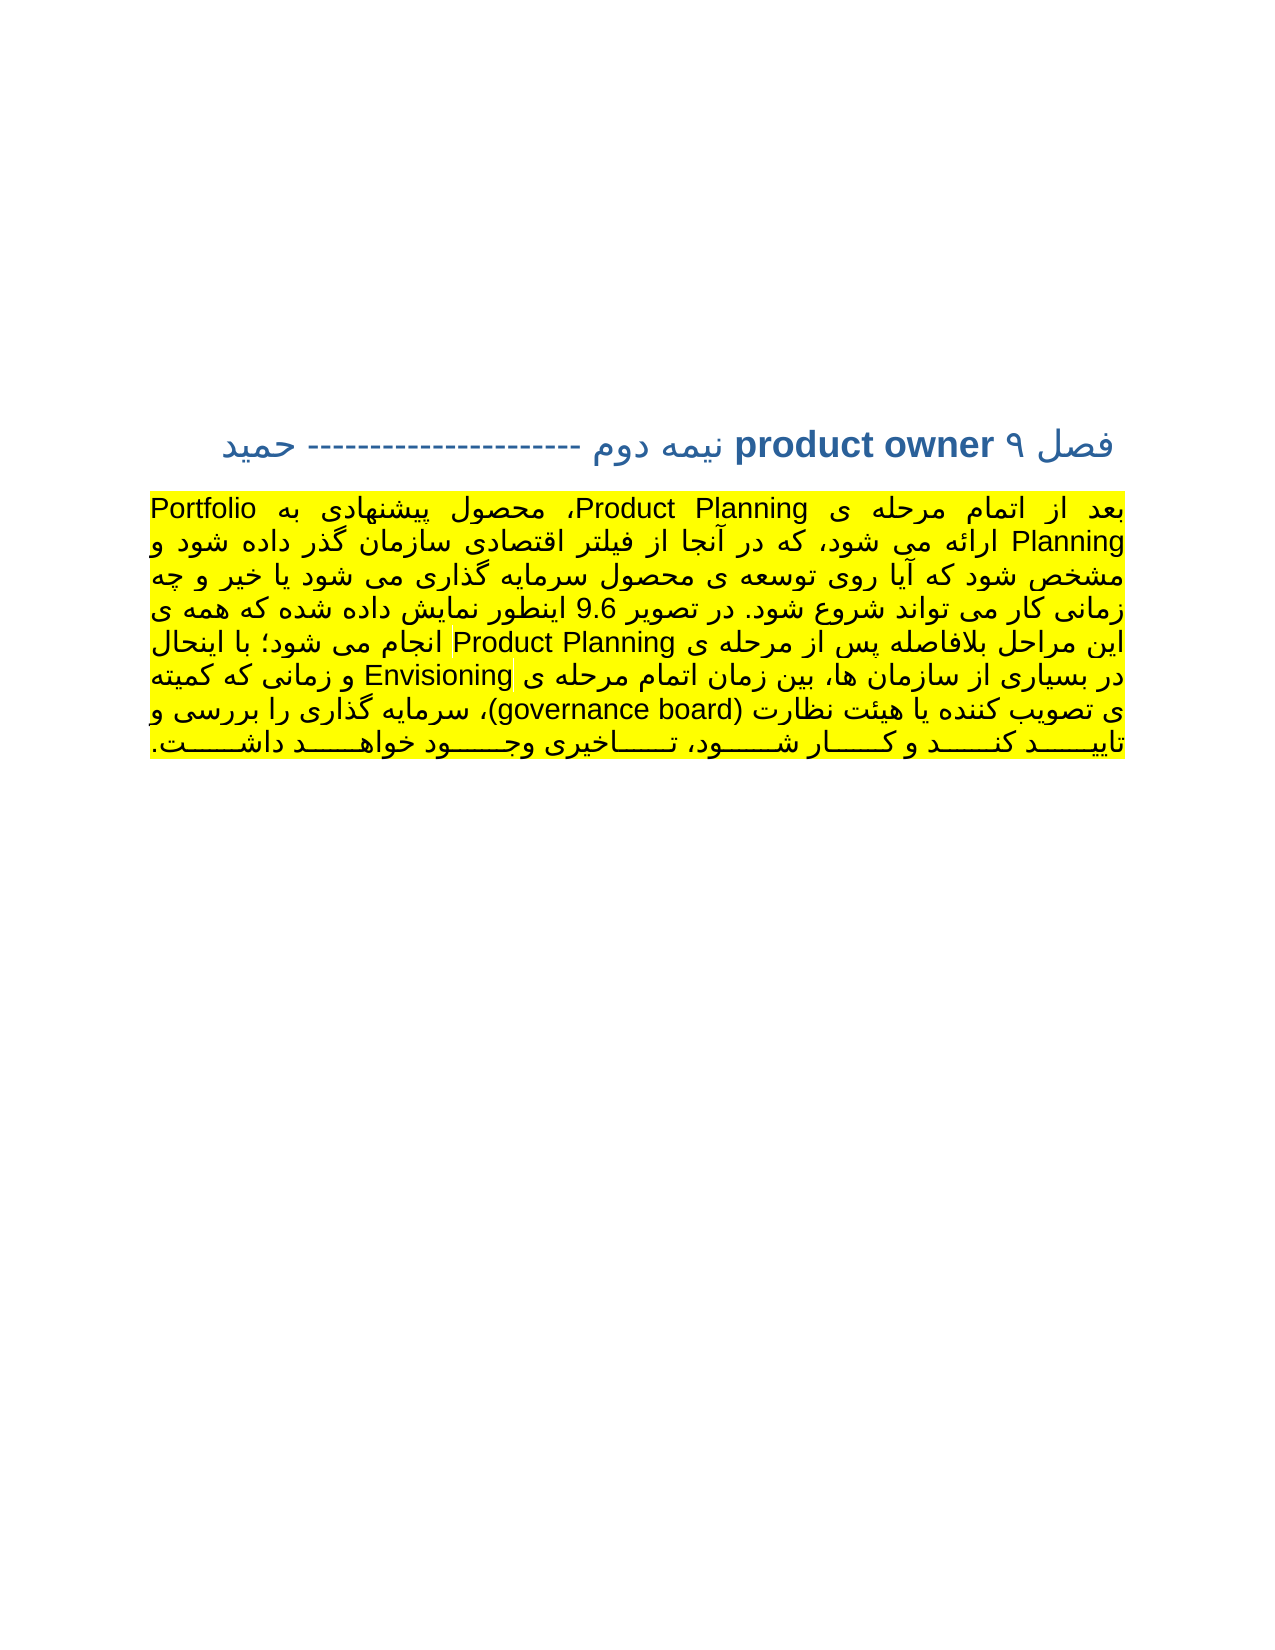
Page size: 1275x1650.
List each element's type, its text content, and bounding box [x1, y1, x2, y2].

text فصل ۹ product owner نیمه دوم ---------------------- حمید [150, 422, 1125, 466]
